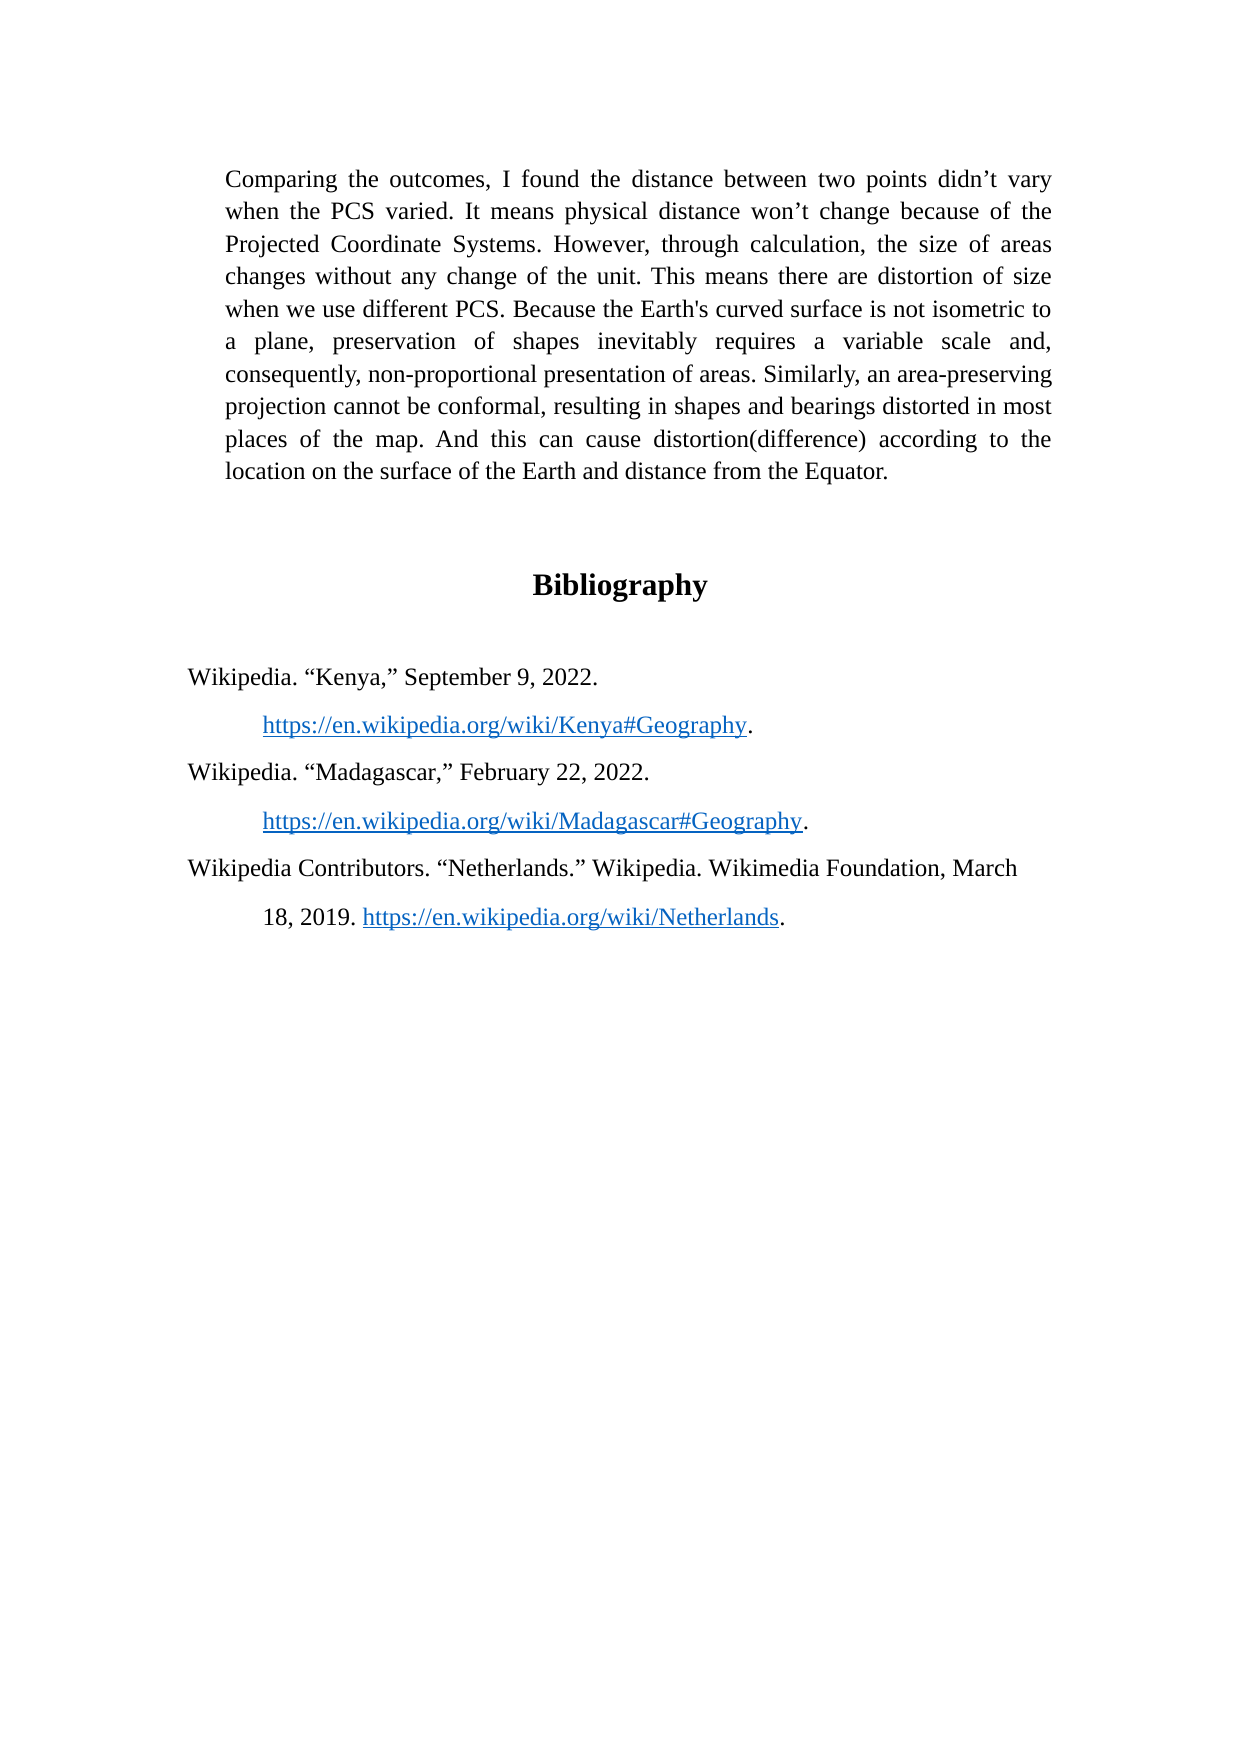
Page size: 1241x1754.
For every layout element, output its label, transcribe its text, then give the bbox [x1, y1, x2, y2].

text Bibliography [187, 552, 1053, 617]
text Wikipedia Contributors. “Netherlands.” Wikipedia. Wikimedia Foundation, March 18, 2019. https://en.wikipedia.org/wiki/Netherlands. [187, 851, 1053, 932]
list Comparing the outcomes, I found the distance between two points didn’t vary when the PCS varied. It means physical distance won’t change because of the Projected Coordinate Systems. However, through calculation, the size of areas changes without any change of the unit. This means there are distortion of size when we use different PCS. Because the Earth's curved surface is not isometric to a plane, preservation of shapes inevitably requires a variable scale and, consequently, non-proportional presentation of areas. Similarly, an area-preserving projection cannot be conformal, resulting in shapes and bearings distorted in most places of the map. And this can cause distortion(difference) according to the location on the surface of the Earth and distance from the Equator. [225, 162, 1053, 487]
text Wikipedia. “Kenya,” September 9, 2022. https://en.wikipedia.org/wiki/Kenya#Geography. [187, 660, 1053, 741]
text Wikipedia. “Madagascar,” February 22, 2022. https://en.wikipedia.org/wiki/Madagascar#Geography. [187, 756, 1053, 837]
